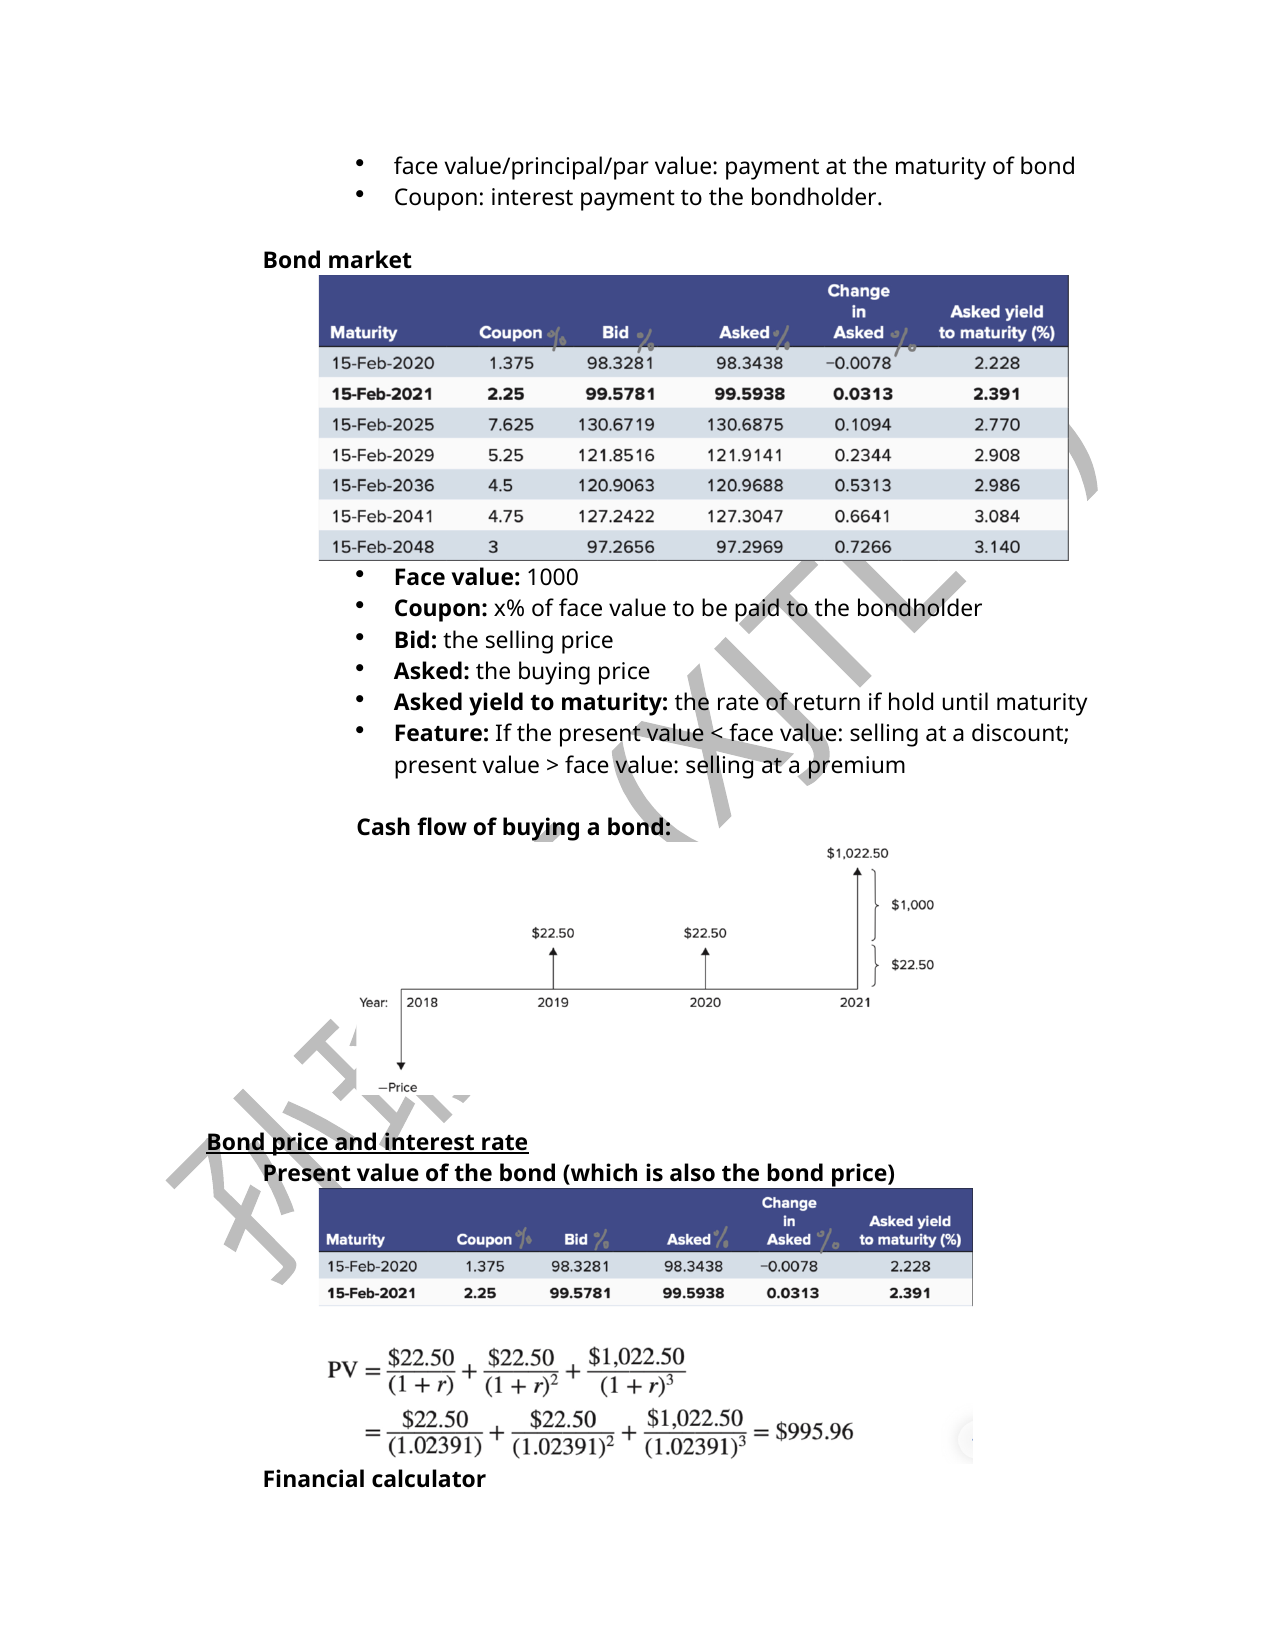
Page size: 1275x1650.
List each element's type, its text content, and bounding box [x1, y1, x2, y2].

picture [318, 275, 1069, 561]
list Asked: the buying price [356, 655, 1125, 686]
text Cash flow of buying a bond: [356, 811, 1125, 842]
picture [318, 1188, 973, 1464]
text Financial calculator [262, 1463, 1125, 1494]
list Face value: 1000 [356, 561, 1125, 592]
list Coupon: x% of face value to be paid to the bondholder [356, 592, 1125, 623]
list Asked yield to maturity: the rate of return if hold until maturity [356, 686, 1125, 717]
text Present value of the bond (which is also the bond price) [262, 1157, 1125, 1188]
list Bid: the selling price [356, 623, 1125, 655]
list face value/principal/par value: payment at the maturity of bond [356, 150, 1125, 181]
list Coupon: interest payment to the bondholder. [356, 181, 1125, 212]
picture [356, 842, 938, 1095]
text Bond market [262, 244, 1125, 275]
list Feature: If the present value < face value: selling at a discount; present value > face value: selling at a premium [356, 717, 1125, 780]
text Bond price and interest rate [206, 1126, 1125, 1157]
